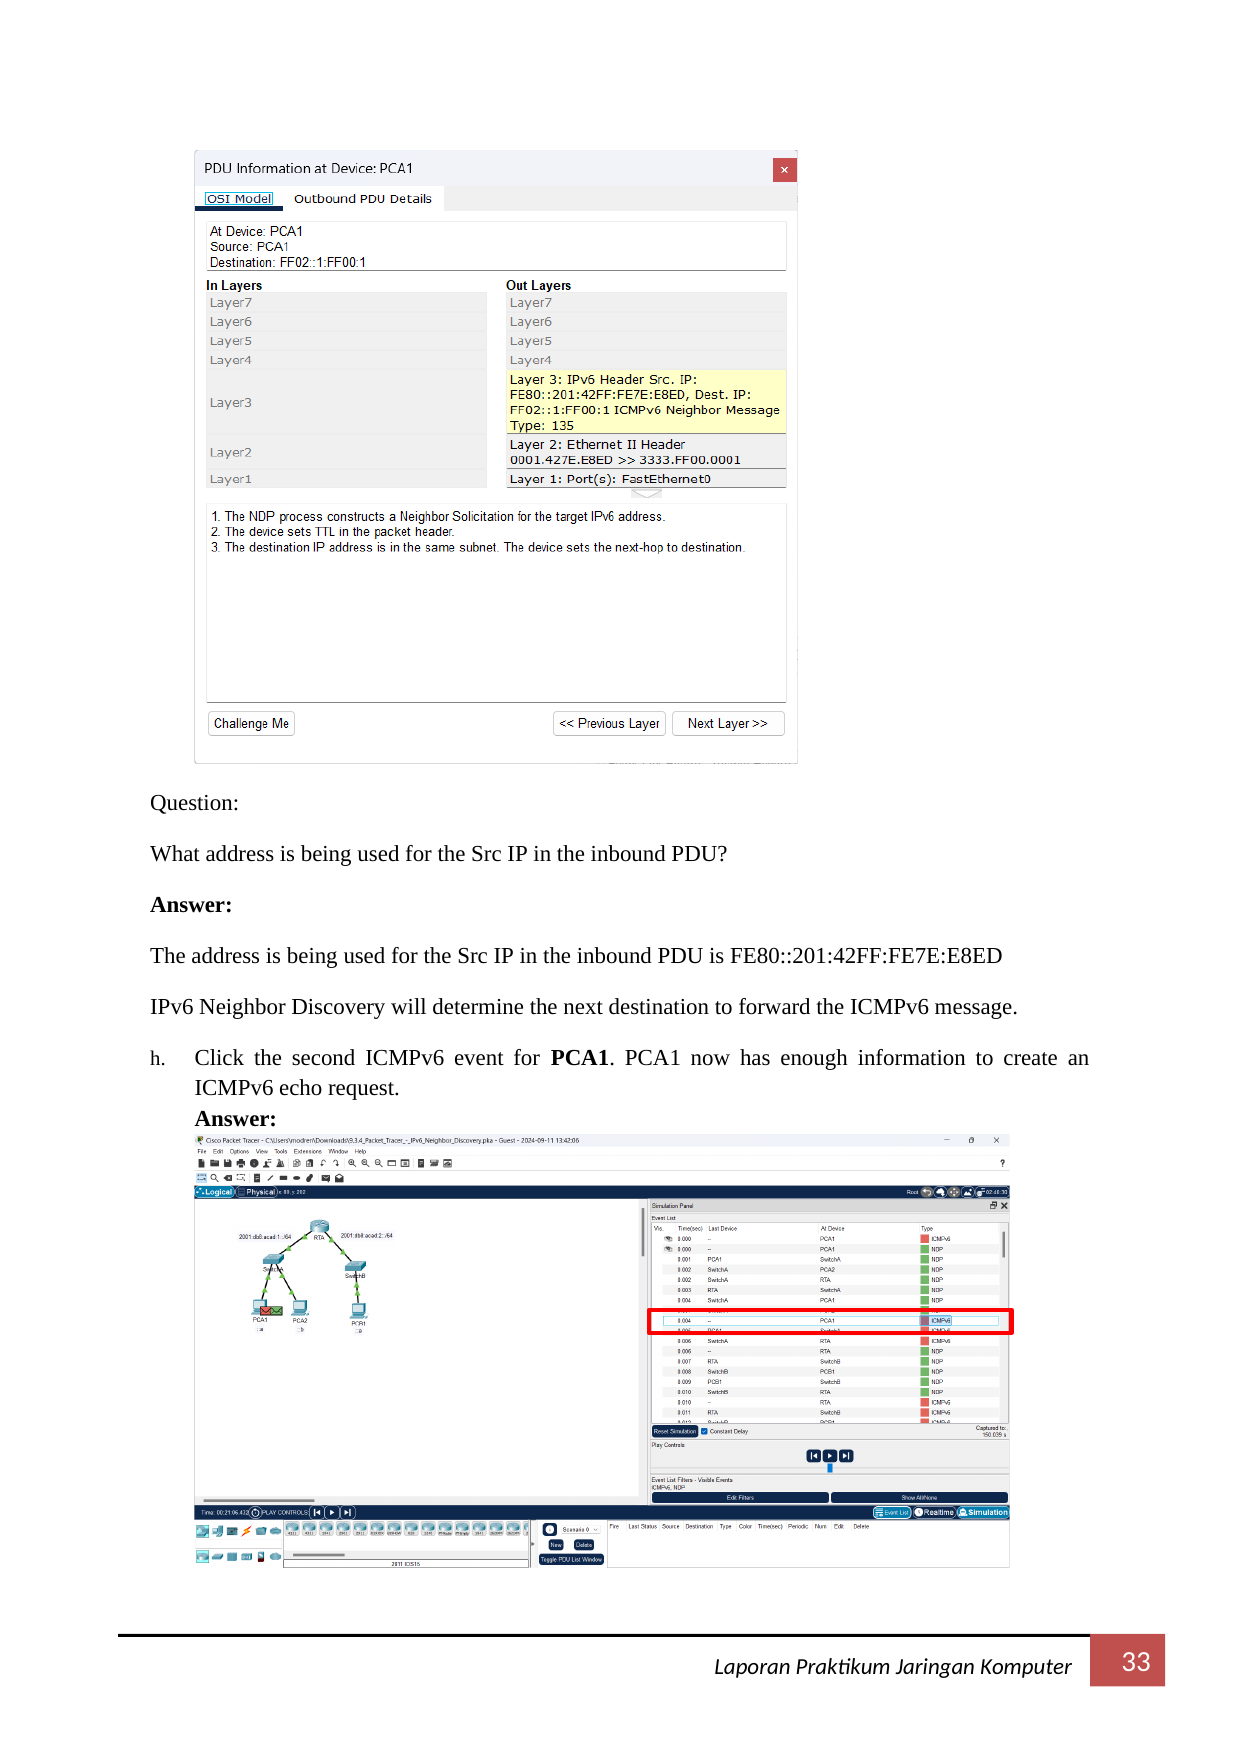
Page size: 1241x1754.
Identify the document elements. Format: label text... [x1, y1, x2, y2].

text Answer: [150, 891, 1090, 917]
picture [984, 1510, 999, 1514]
picture [651, 1312, 1009, 1331]
text What address is being used for the Src IP in the inbound PDU? [150, 840, 1090, 866]
text IPv6 Neighbor Discovery will determine the next destination to forward the ICMPv6 message. [150, 993, 1090, 1019]
text Answer: [194, 1104, 1090, 1131]
text The address is being used for the Src IP in the inbound PDU is FE80::201:42FF:FE7E:E8ED [150, 942, 1090, 968]
picture [194, 150, 798, 764]
list Click the second ICMPv6 event for PCA1. PCA1 now has enough information to create an ICMPv6 echo request. [150, 1044, 1090, 1101]
text Question: [150, 789, 1090, 815]
picture [194, 1134, 1010, 1568]
